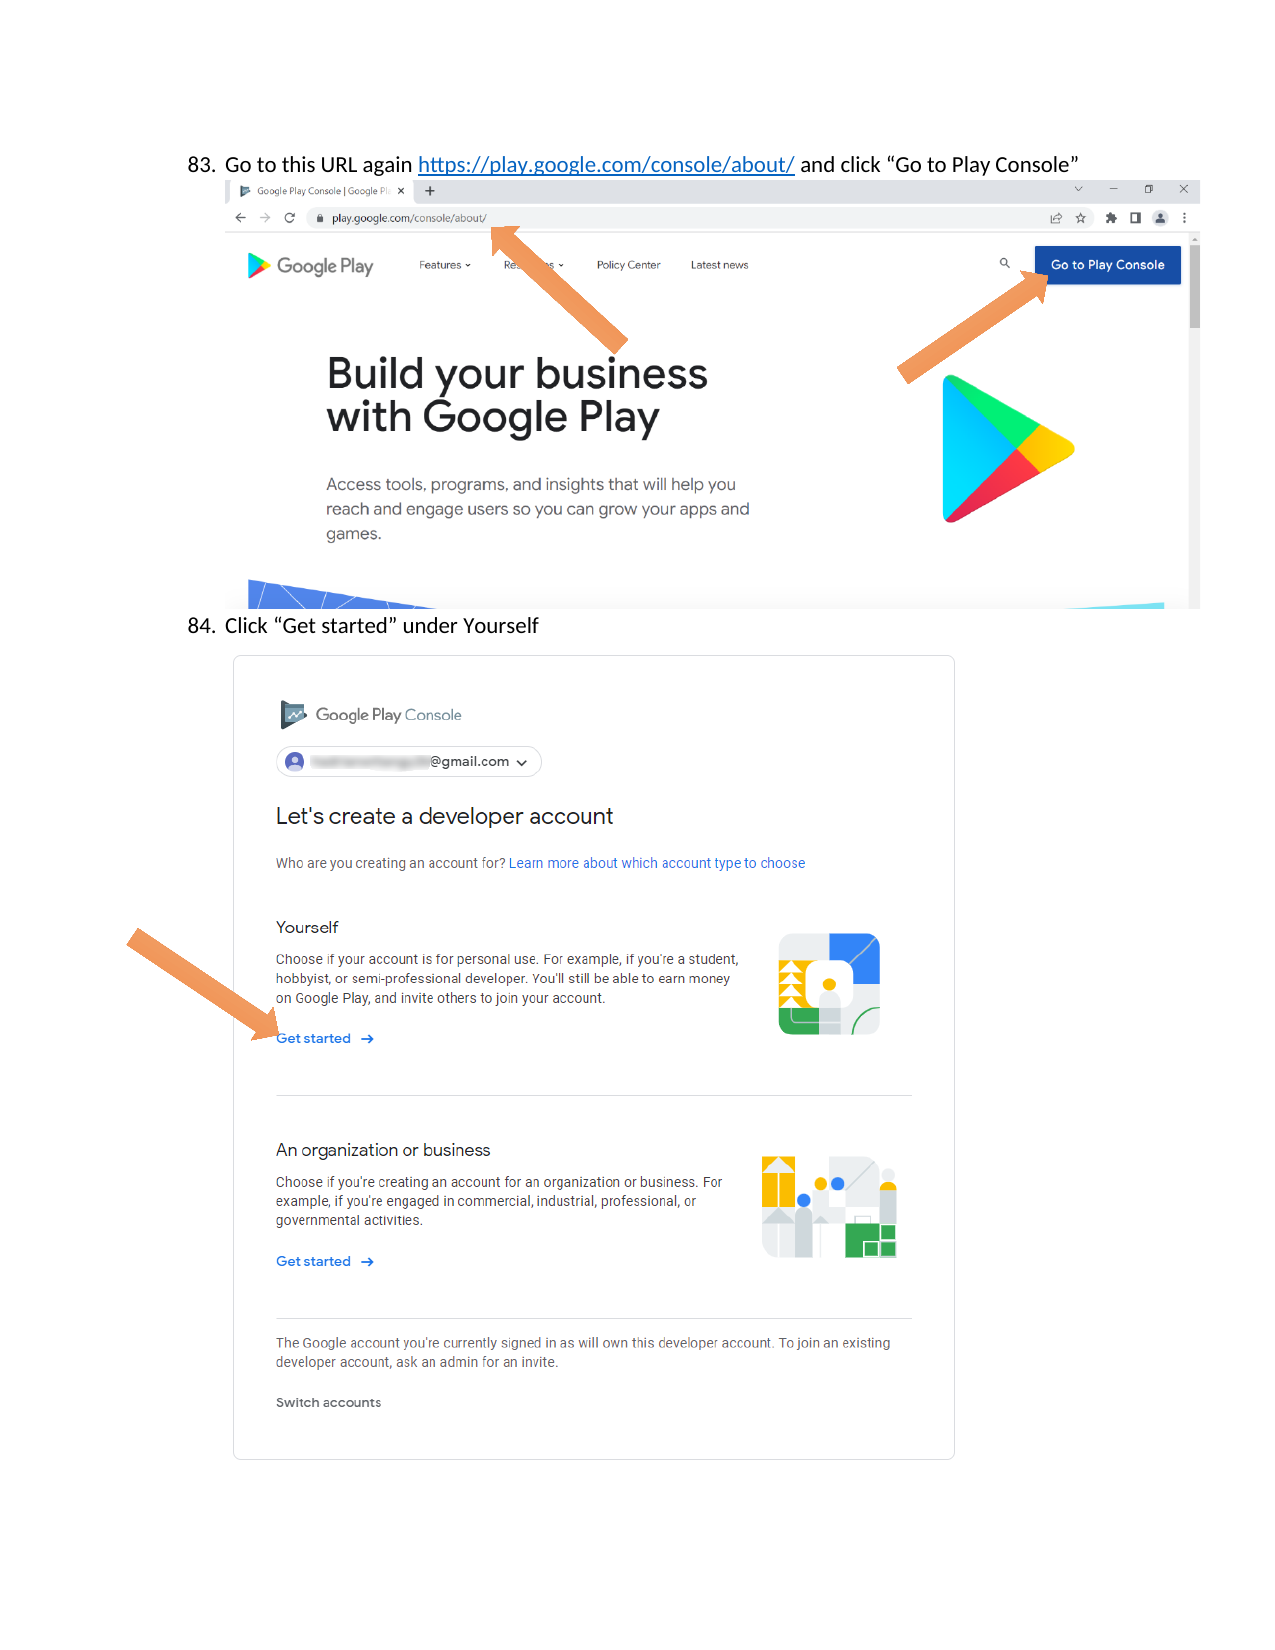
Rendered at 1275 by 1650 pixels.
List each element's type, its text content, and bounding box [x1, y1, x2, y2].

picture [225, 641, 974, 1478]
picture [225, 180, 1200, 609]
